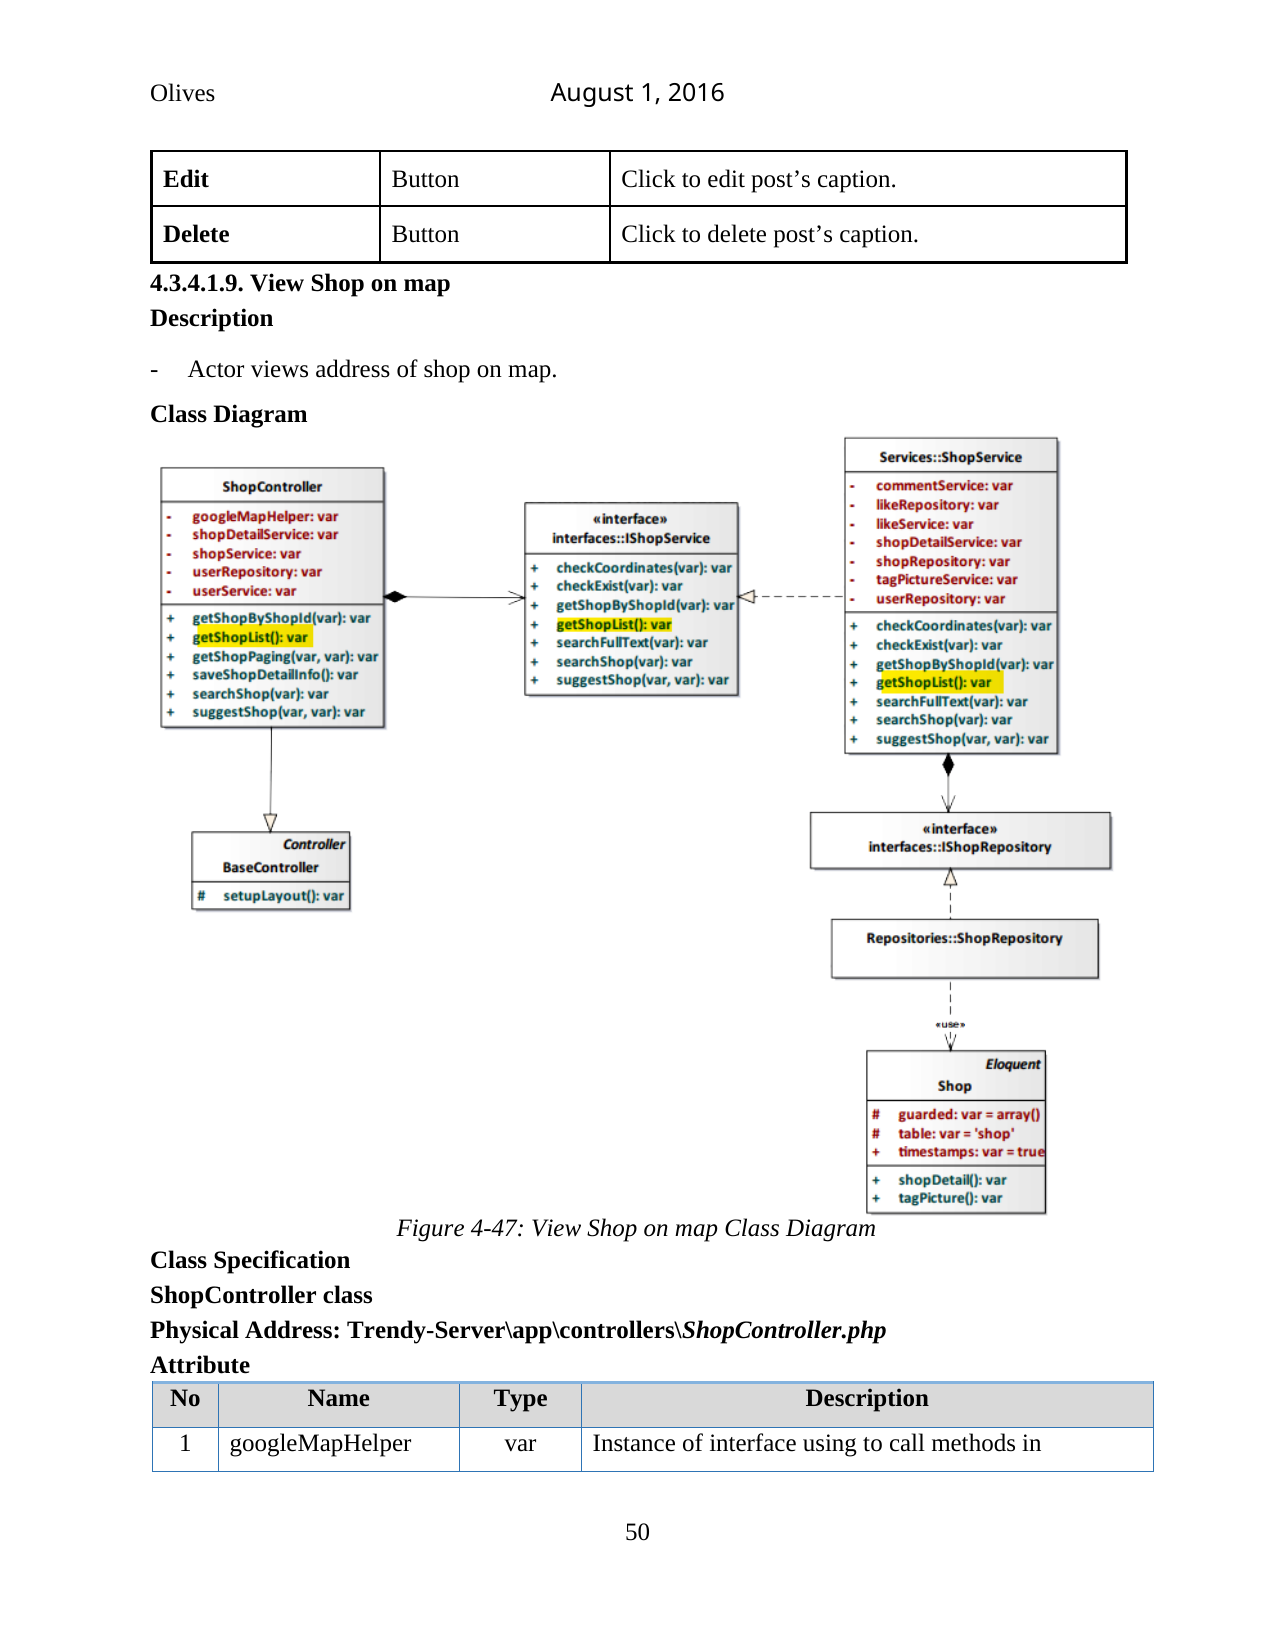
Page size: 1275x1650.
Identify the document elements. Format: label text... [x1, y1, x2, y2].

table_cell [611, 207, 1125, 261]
subtitle ShopController class [150, 1280, 1125, 1309]
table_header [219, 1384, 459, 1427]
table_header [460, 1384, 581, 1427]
subtitle Class Specification [150, 1245, 1125, 1273]
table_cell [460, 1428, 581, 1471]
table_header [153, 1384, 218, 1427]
picture [150, 430, 1125, 1226]
subtitle Physical Address: Trendy-Server\app\controllers\ShopController.php [150, 1315, 1125, 1344]
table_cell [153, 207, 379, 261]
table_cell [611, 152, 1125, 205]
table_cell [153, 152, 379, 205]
subtitle Class Diagram [150, 399, 1125, 428]
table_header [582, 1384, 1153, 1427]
subtitle 4.3.4.1.9. View Shop on map [150, 268, 1125, 297]
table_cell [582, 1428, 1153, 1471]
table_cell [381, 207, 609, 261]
subtitle Attribute [150, 1350, 1125, 1379]
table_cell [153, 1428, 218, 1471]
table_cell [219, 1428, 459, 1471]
list Actor views address of shop on map. [150, 349, 1125, 384]
subtitle Description [150, 303, 1125, 332]
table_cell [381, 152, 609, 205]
picture [792, 1221, 801, 1226]
